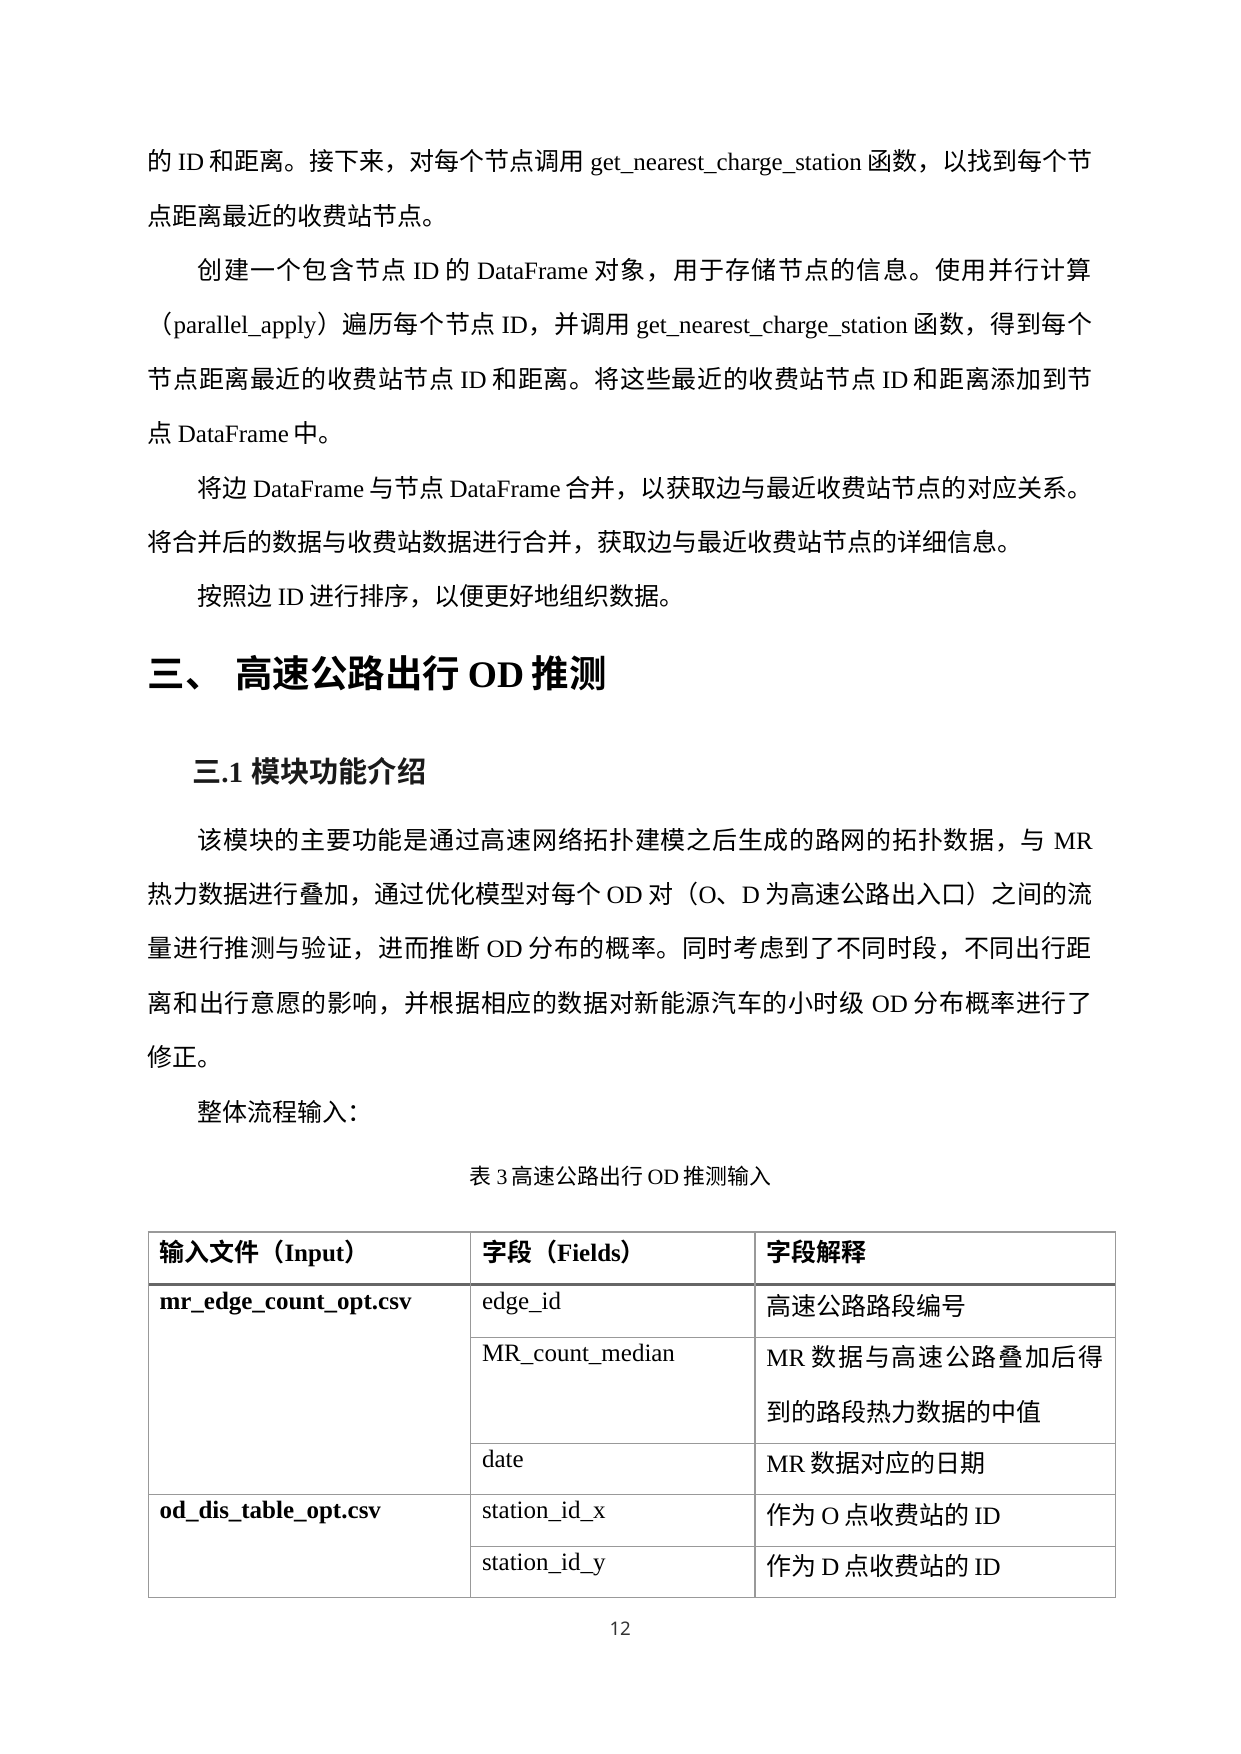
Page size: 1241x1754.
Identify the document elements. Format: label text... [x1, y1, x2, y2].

table_cell 高速公路路段编号 [756, 1286, 1115, 1337]
text 整体流程输入： [148, 1092, 1093, 1128]
table_cell od_dis_table_opt.csv [149, 1495, 470, 1597]
table_cell MR数据与高速公路叠加后得到的路段热力数据的中值 [756, 1338, 1115, 1443]
text 该模块的主要功能是通过高速网络拓扑建模之后生成的路网的拓扑数据，与MR热力数据进行叠加，通过优化模型对每个OD对（O、D为高速公路出入口）之间的流量进行推测与验证，进而推断OD分布的概率。同时考虑到了不同时段，不同出行距离和出行意愿的影响，并根据相应的数据对新能源汽车的小时级OD分布概率进行了修正。 [148, 820, 1093, 1074]
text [148, 142, 1093, 232]
subtitle 模块功能介绍 [192, 748, 1093, 791]
table_header 字段解释 [756, 1233, 1115, 1283]
text 将边DataFrame与节点DataFrame合并，以获取边与最近收费站节点的对应关系。将合并后的数据与收费站数据进行合并，获取边与最近收费站节点的详细信息。 [148, 468, 1093, 559]
table_header 输入文件（Input） [149, 1233, 470, 1283]
text 按照边ID进行排序，以便更好地组织数据。 [148, 577, 1093, 613]
table_cell edge_id [471, 1286, 754, 1337]
text 创建一个包含节点ID的DataFrame对象，用于存储节点的信息。使用并行计算（parallel_apply）遍历每个节点ID，并调用get_nearest_charge_station函数，得到每个节点距离最近的收费站节点ID和距离。将这些最近的收费站节点ID和距离添加到节点DataFrame中。 [148, 251, 1093, 450]
table_header 字段（Fields） [471, 1233, 754, 1283]
table_cell station_id_x [471, 1495, 754, 1546]
table_cell 作为D点收费站的ID [756, 1547, 1115, 1597]
table_cell 作为O点收费站的ID [756, 1495, 1115, 1546]
table_cell MR数据对应的日期 [756, 1444, 1115, 1494]
subtitle 高速公路出行OD推测 [148, 644, 1093, 698]
text 表 3高速公路出行OD推测输入 [148, 1159, 1093, 1191]
table_cell station_id_y [471, 1547, 754, 1597]
table_cell mr_edge_count_opt.csv [149, 1286, 470, 1494]
table_cell MR_count_median [471, 1338, 754, 1443]
table_cell date [471, 1444, 754, 1494]
